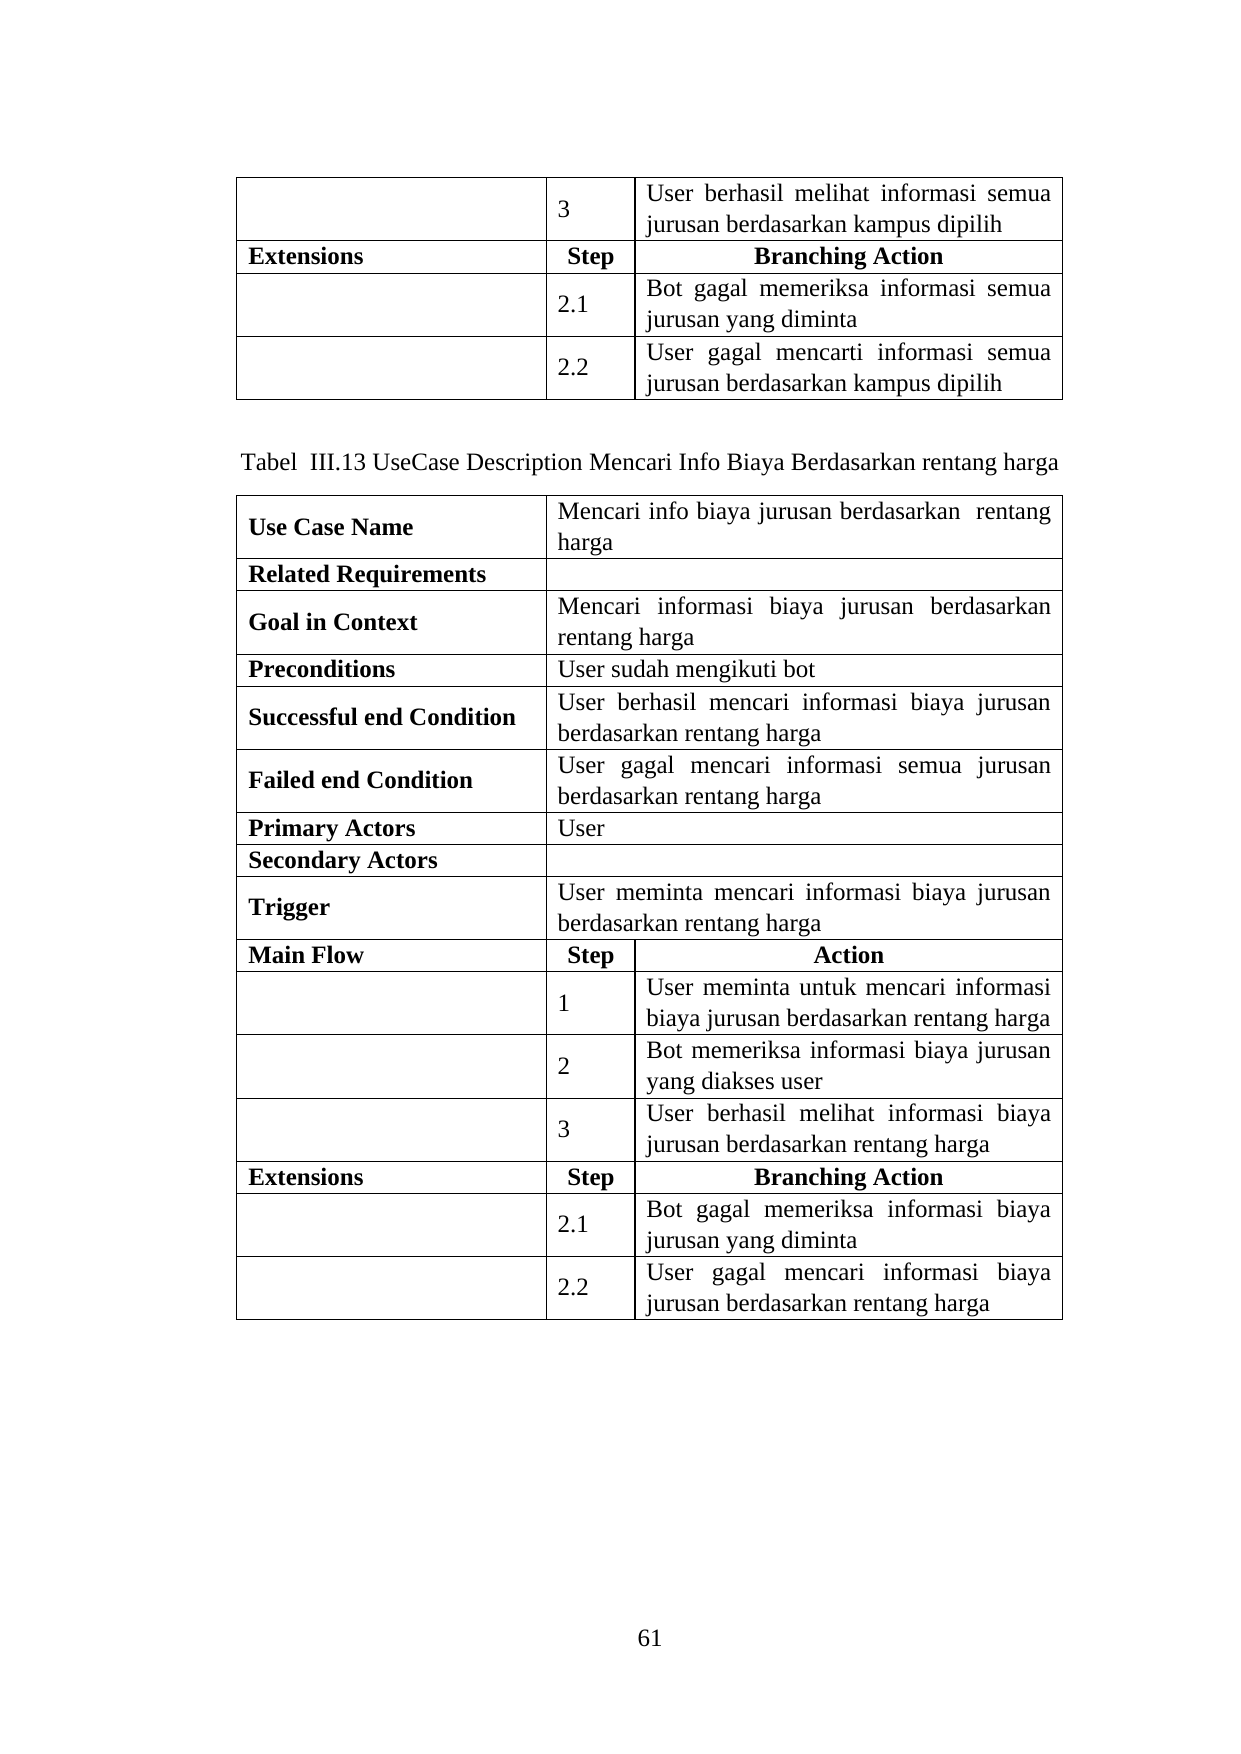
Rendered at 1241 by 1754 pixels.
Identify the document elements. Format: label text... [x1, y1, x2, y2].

table_cell 2.2 [547, 1257, 634, 1319]
table_cell User meminta mencari informasi biaya jurusan berdasarkan rentang harga [547, 877, 1062, 939]
table_cell User berhasil mencari informasi biaya jurusan berdasarkan rentang harga [547, 687, 1062, 749]
table_cell Failed end Condition [237, 750, 546, 812]
table_cell User gagal mencari informasi biaya jurusan berdasarkan rentang harga [636, 1257, 1062, 1319]
table_cell [237, 1257, 546, 1319]
table_cell [237, 178, 546, 240]
table_header Use Case Name [237, 496, 546, 558]
table_cell User [547, 813, 1062, 844]
table_cell User gagal mencari informasi semua jurusan berdasarkan rentang harga [547, 750, 1062, 812]
table_cell Step [547, 1162, 634, 1193]
table_cell [237, 972, 546, 1034]
table_cell Primary Actors [237, 813, 546, 844]
table_cell [237, 1099, 546, 1161]
table_cell Trigger [237, 877, 546, 939]
table_cell [547, 845, 1062, 876]
table_cell Related Requirements [237, 559, 546, 590]
table_cell [237, 1194, 546, 1256]
table_cell Extensions [237, 1162, 546, 1193]
table_cell [547, 559, 1062, 590]
table_cell 2.1 [547, 1194, 634, 1256]
table_cell Bot memeriksa informasi biaya jurusan yang diakses user [636, 1035, 1062, 1097]
table_cell Branching Action [636, 1162, 1062, 1193]
table_cell Mencari informasi biaya jurusan berdasarkan rentang harga [547, 591, 1062, 653]
table_cell 2.1 [547, 274, 634, 336]
table_cell Main Flow [237, 940, 546, 971]
table_cell Step [547, 241, 634, 272]
table_cell 3 [547, 1099, 634, 1161]
table_cell Branching Action [636, 241, 1062, 272]
table_cell User gagal mencarti informasi semua jurusan berdasarkan kampus dipilih [636, 337, 1062, 399]
table_cell 2 [547, 1035, 634, 1097]
table_cell Goal in Context [237, 591, 546, 653]
table_cell Secondary Actors [237, 845, 546, 876]
table_cell Successful end Condition [237, 687, 546, 749]
table_cell [237, 337, 546, 399]
table_cell User berhasil melihat informasi biaya jurusan berdasarkan rentang harga [636, 1099, 1062, 1161]
table_cell User sudah mengikuti bot [547, 655, 1062, 686]
table_cell User meminta untuk mencari informasi biaya jurusan berdasarkan rentang harga [636, 972, 1062, 1034]
table_cell User berhasil melihat informasi semua jurusan berdasarkan kampus dipilih [636, 178, 1062, 240]
table_cell 2.2 [547, 337, 634, 399]
table_header Mencari info biaya jurusan berdasarkan rentang harga [547, 496, 1062, 558]
table_cell 1 [547, 972, 634, 1034]
table_cell 3 [547, 178, 634, 240]
table_cell Extensions [237, 241, 546, 272]
table_cell Step [547, 940, 634, 971]
table_cell [237, 274, 546, 336]
table_cell Action [636, 940, 1062, 971]
text Tabel III.13 UseCase Description Mencari Info Biaya Berdasarkan rentang harga [236, 447, 1063, 476]
table_cell Bot gagal memeriksa informasi biaya jurusan yang diminta [636, 1194, 1062, 1256]
table_cell [237, 1035, 546, 1097]
table_cell Bot gagal memeriksa informasi semua jurusan yang diminta [636, 274, 1062, 336]
table_cell Preconditions [237, 655, 546, 686]
